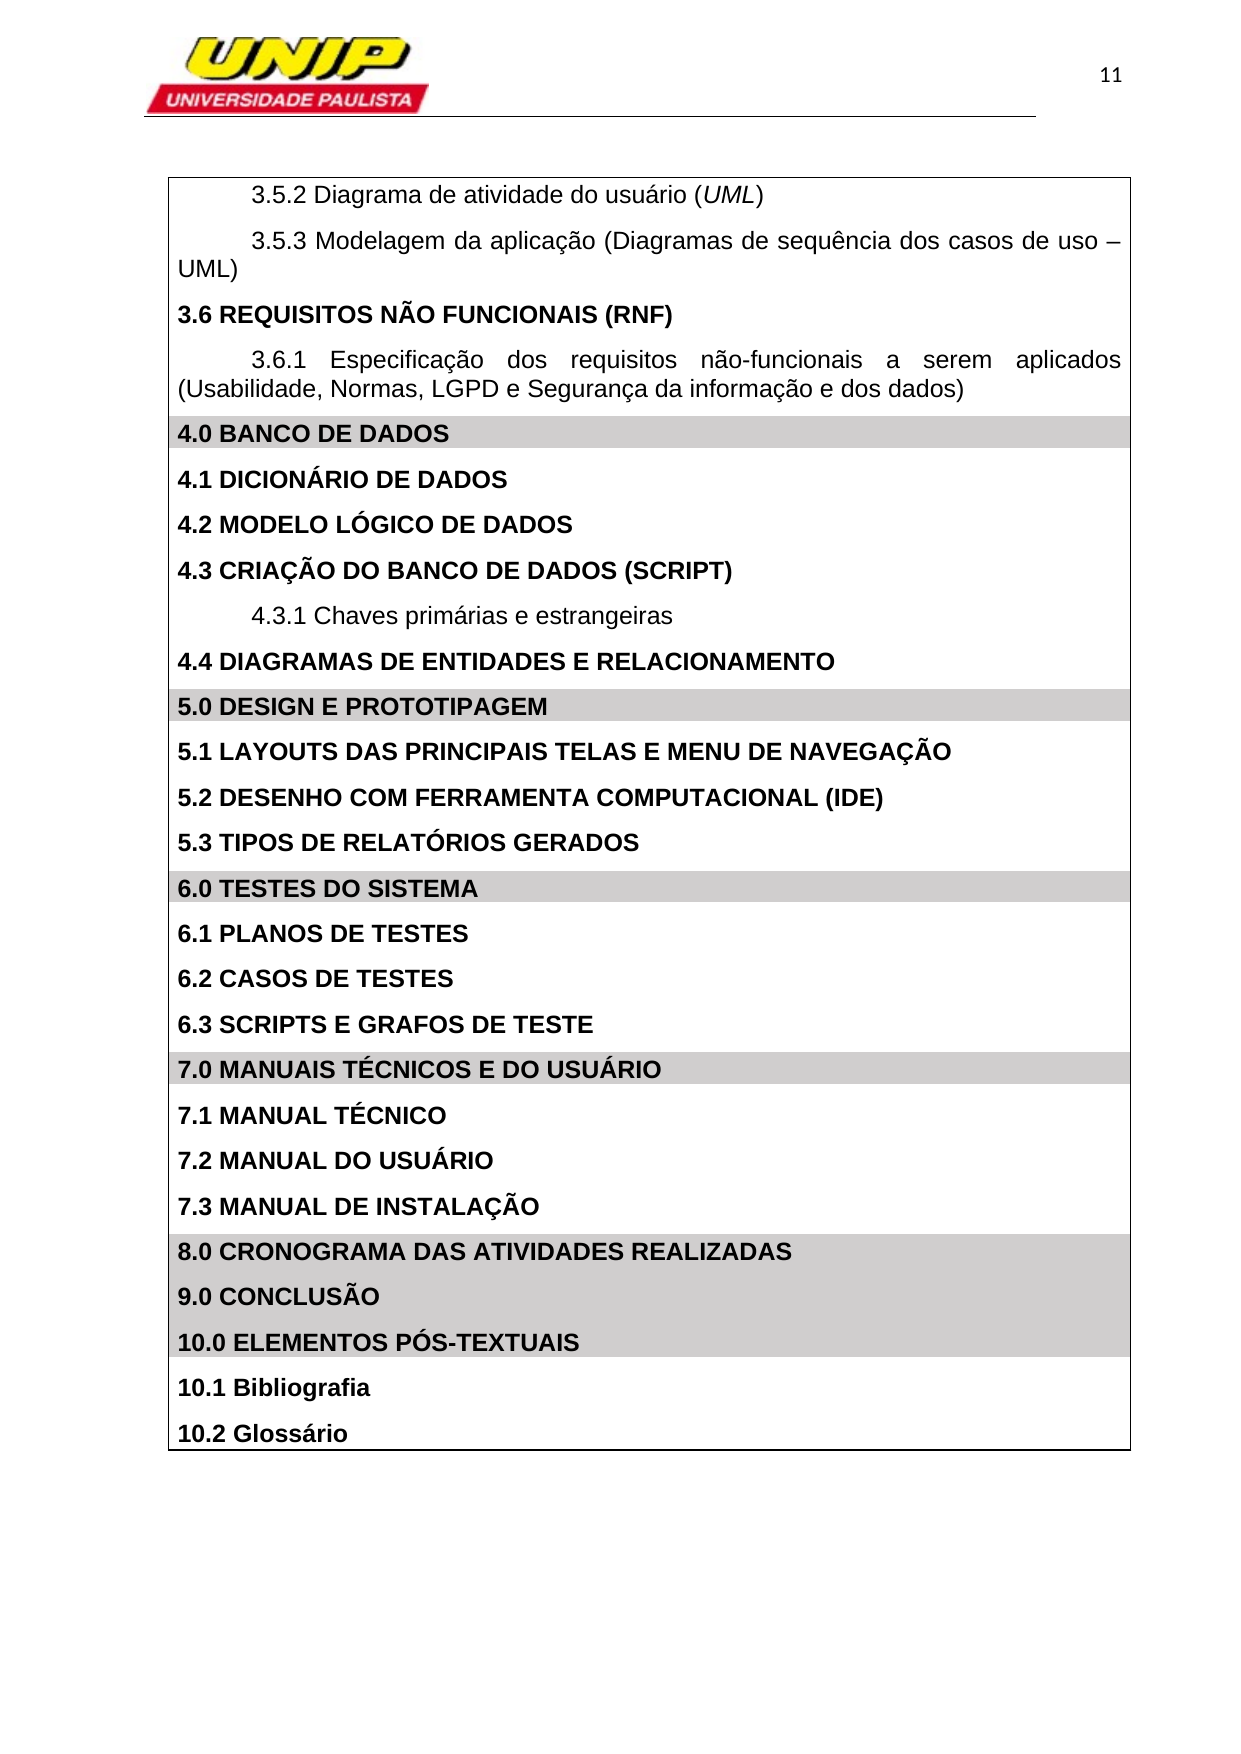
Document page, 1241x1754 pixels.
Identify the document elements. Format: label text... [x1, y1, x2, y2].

text 4.1 DICIONÁRIO DE DADOS [169, 462, 1130, 494]
text 5.2 DESENHO COM FERRAMENTA COMPUTACIONAL (IDE) [169, 780, 1130, 812]
text 7.1 MANUAL TÉCNICO [169, 1098, 1130, 1129]
text 4.3 CRIAÇÃO DO BANCO DE DADOS (SCRIPT) [169, 553, 1130, 584]
text 10.2 Glossário [169, 1416, 1130, 1449]
text 9.0 CONCLUSÃO [169, 1279, 1130, 1311]
text 10.1 Bibliografia [169, 1370, 1130, 1402]
text 5.3 TIPOS DE RELATÓRIOS GERADOS [169, 825, 1130, 857]
text 3.6.1 Especificação dos requisitos não-funcionais a serem aplicados (Usabilidade, Normas, LGPD e Segurança da informação e dos dados) [169, 342, 1130, 403]
text 4.0 BANCO DE DADOS [169, 416, 1130, 448]
text 10.0 ELEMENTOS PÓS-TEXTUAIS [169, 1325, 1130, 1357]
text 7.0 MANUAIS TÉCNICOS E DO USUÁRIO [169, 1052, 1130, 1084]
text 8.0 CRONOGRAMA DAS ATIVIDADES REALIZADAS [169, 1234, 1130, 1266]
text 6.1 PLANOS DE TESTES [169, 916, 1130, 948]
text 3.5.3 Modelagem da aplicação (Diagramas de sequência dos casos de uso – UML) [169, 223, 1130, 283]
text 4.3.1 Chaves primárias e estrangeiras [169, 598, 1130, 630]
text 3.5.2 Diagrama de atividade do usuário (UML) [169, 178, 1130, 209]
text 4.4 DIAGRAMAS DE ENTIDADES E RELACIONAMENTO [169, 643, 1130, 675]
text 3.6 REQUISITOS NÃO FUNCIONAIS (RNF) [169, 297, 1130, 329]
text 5.0 DESIGN E PROTOTIPAGEM [169, 689, 1130, 721]
text 7.3 MANUAL DE INSTALAÇÃO [169, 1188, 1130, 1220]
text 6.3 SCRIPTS E GRAFOS DE TESTE [169, 1007, 1130, 1039]
text 6.0 TESTES DO SISTEMA [169, 871, 1130, 902]
picture [146, 37, 429, 114]
text 7.2 MANUAL DO USUÁRIO [169, 1143, 1130, 1175]
text 6.2 CASOS DE TESTES [169, 961, 1130, 993]
text 4.2 MODELO LÓGICO DE DADOS [169, 507, 1130, 539]
text 5.1 LAYOUTS DAS PRINCIPAIS TELAS E MENU DE NAVEGAÇÃO [169, 734, 1130, 766]
